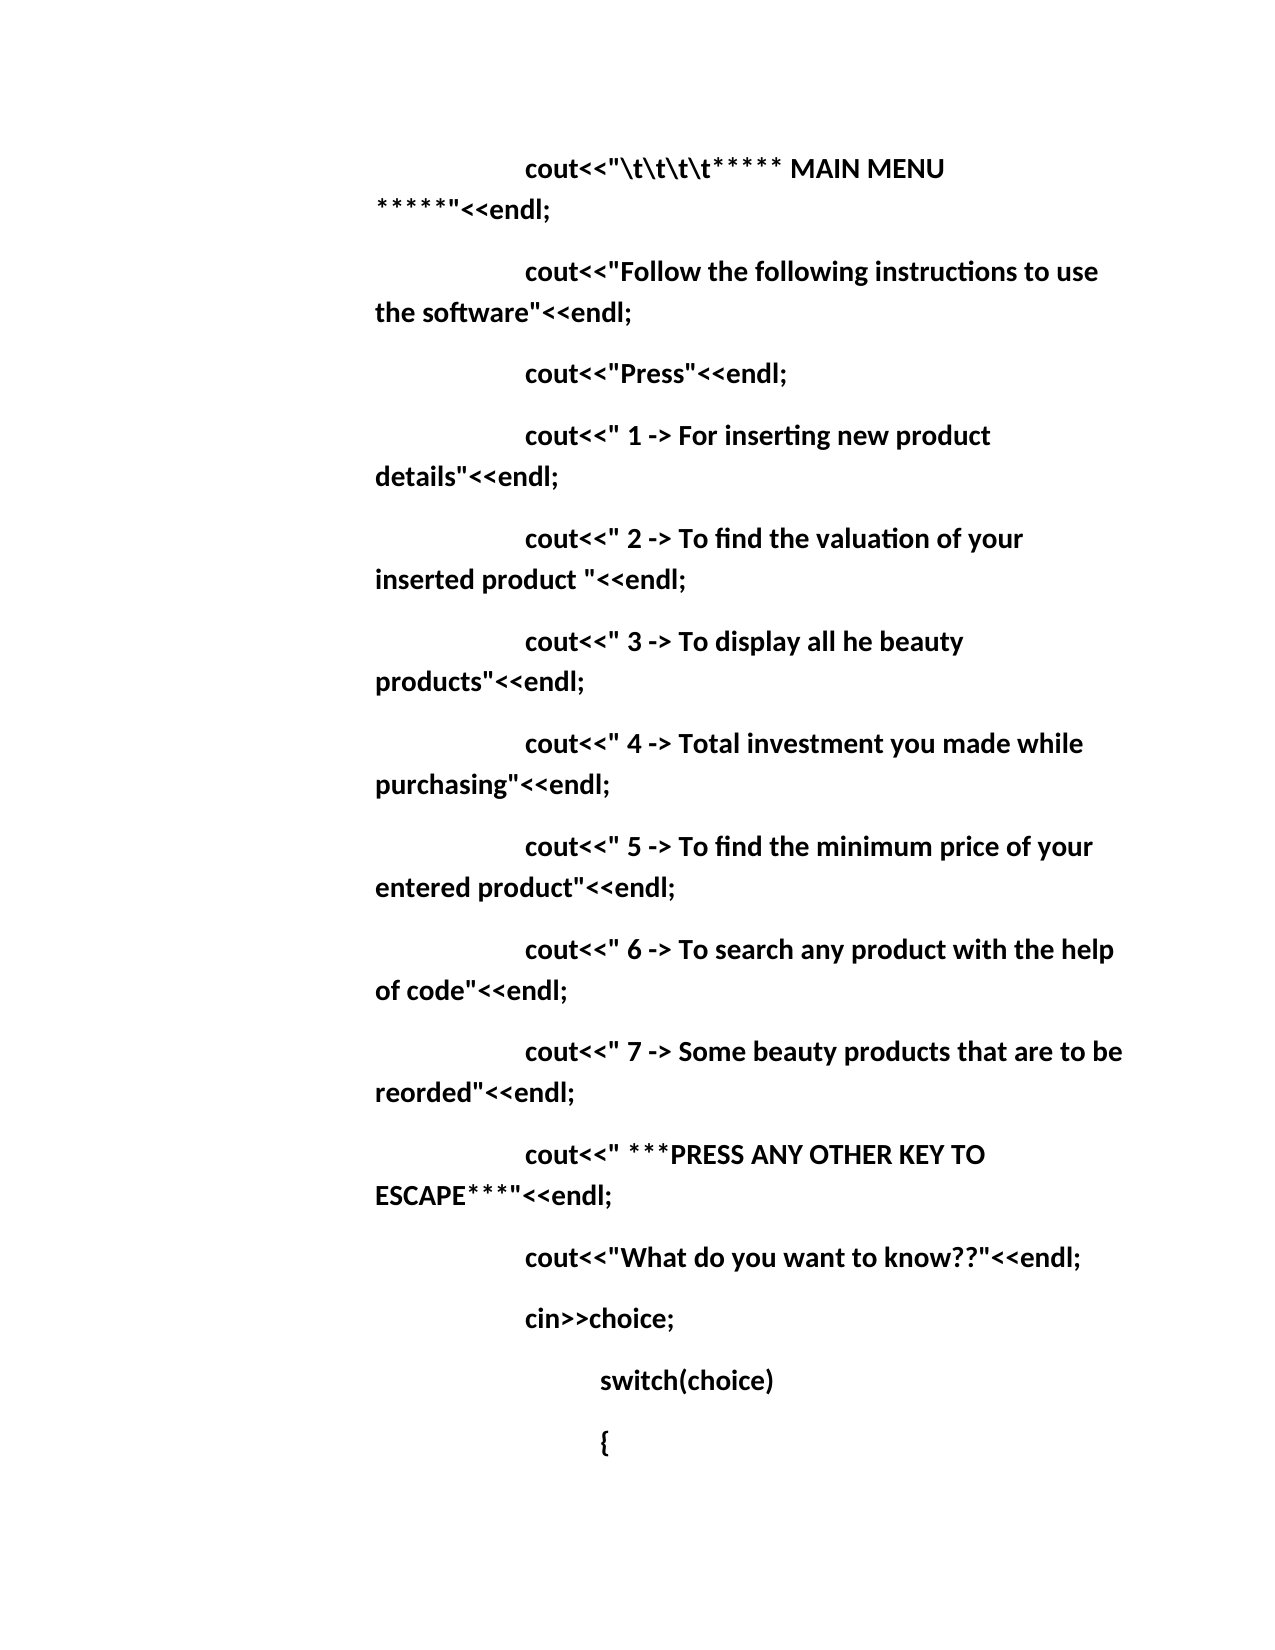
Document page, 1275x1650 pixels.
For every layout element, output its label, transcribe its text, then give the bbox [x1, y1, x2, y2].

text cout<<" 3 -> To display all he beauty products"<<endl; [375, 623, 1125, 699]
text cout<<" 5 -> To find the minimum price of your entered product"<<endl; [375, 828, 1125, 904]
text cout<<"Press"<<endl; [375, 355, 1125, 391]
text { [375, 1424, 1125, 1460]
text cout<<"Follow the following instructions to use the software"<<endl; [375, 253, 1125, 329]
text cout<<" 4 -> Total investment you made while purchasing"<<endl; [375, 725, 1125, 802]
text cout<<" 7 -> Some beauty products that are to be reorded"<<endl; [375, 1033, 1125, 1110]
text cout<<"What do you want to know??"<<endl; [375, 1239, 1125, 1274]
text switch(choice) [375, 1362, 1125, 1398]
text cout<<"\t\t\t\t***** MAIN MENU *****"<<endl; [375, 150, 1125, 227]
text cin>>choice; [375, 1301, 1125, 1336]
text cout<<" ***PRESS ANY OTHER KEY TO ESCAPE***"<<endl; [375, 1136, 1125, 1213]
text cout<<" 6 -> To search any product with the help of code"<<endl; [375, 931, 1125, 1007]
text cout<<" 2 -> To find the valuation of your inserted product "<<endl; [375, 520, 1125, 596]
text cout<<" 1 -> For inserting new product details"<<endl; [375, 417, 1125, 494]
